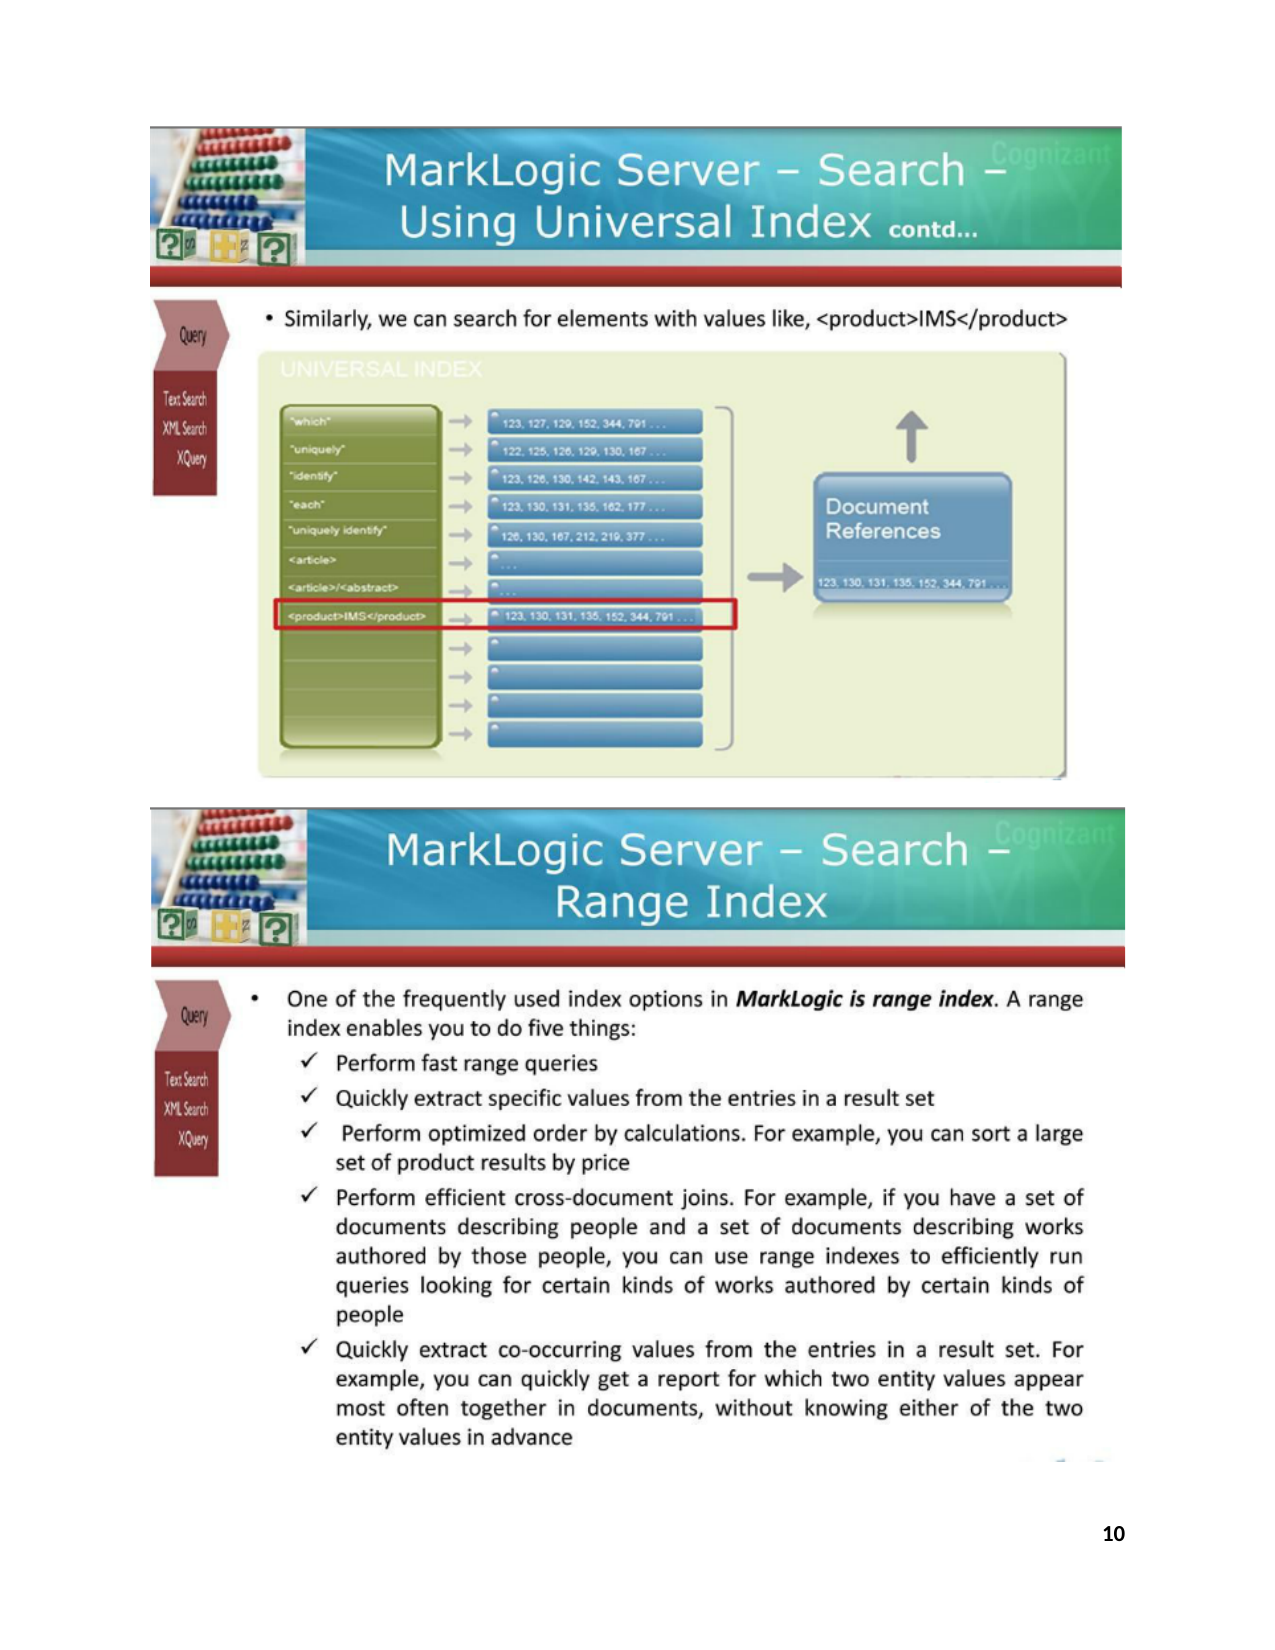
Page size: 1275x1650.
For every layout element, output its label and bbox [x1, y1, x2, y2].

picture [150, 126, 1125, 783]
picture [150, 807, 1125, 1462]
